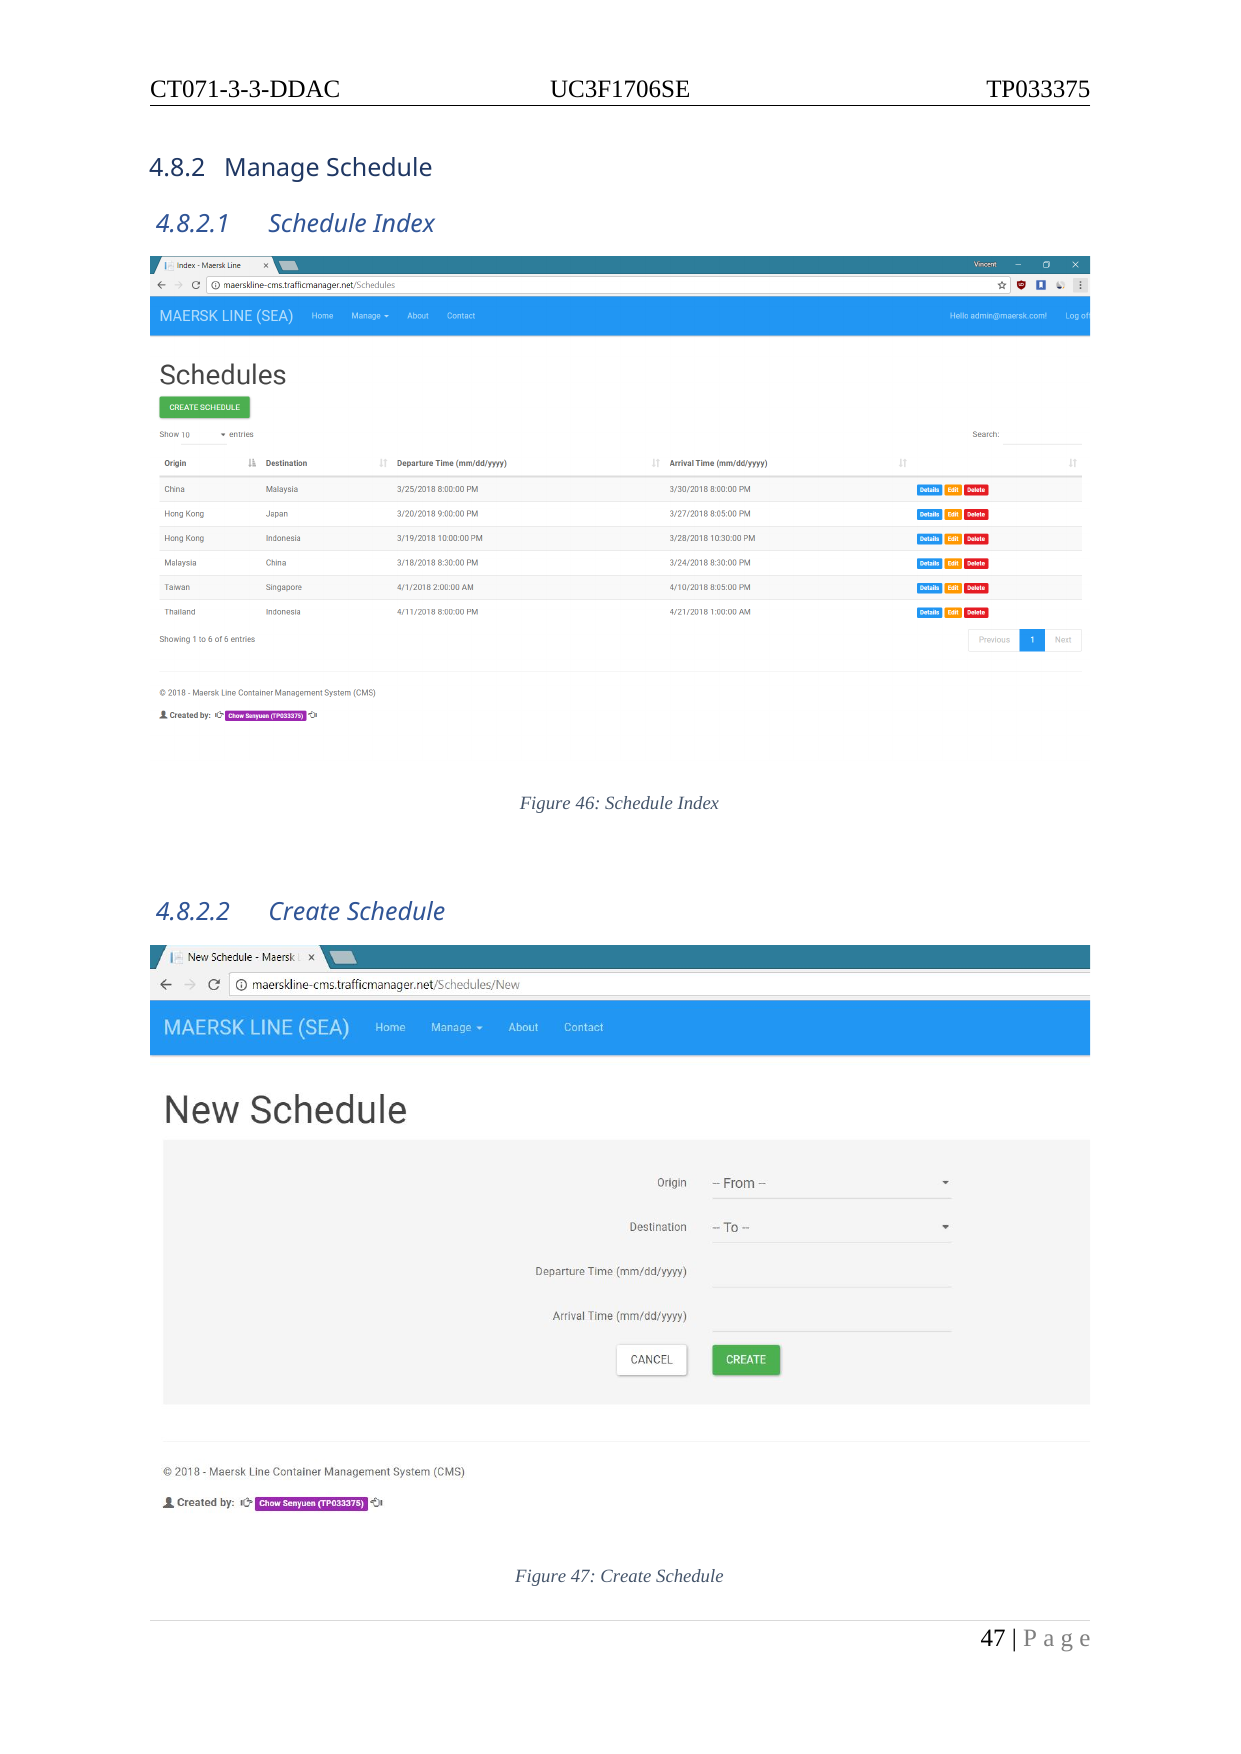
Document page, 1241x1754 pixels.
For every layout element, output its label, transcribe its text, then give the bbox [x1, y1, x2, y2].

subtitle Manage Schedule [149, 150, 1090, 184]
text Figure 46: Schedule Index [150, 792, 1090, 813]
subtitle Create Schedule [156, 894, 1090, 928]
subtitle Schedule Index [156, 205, 1090, 239]
picture [150, 945, 1091, 1534]
text Figure 47: Create Schedule [150, 1565, 1090, 1586]
picture [150, 256, 1091, 761]
